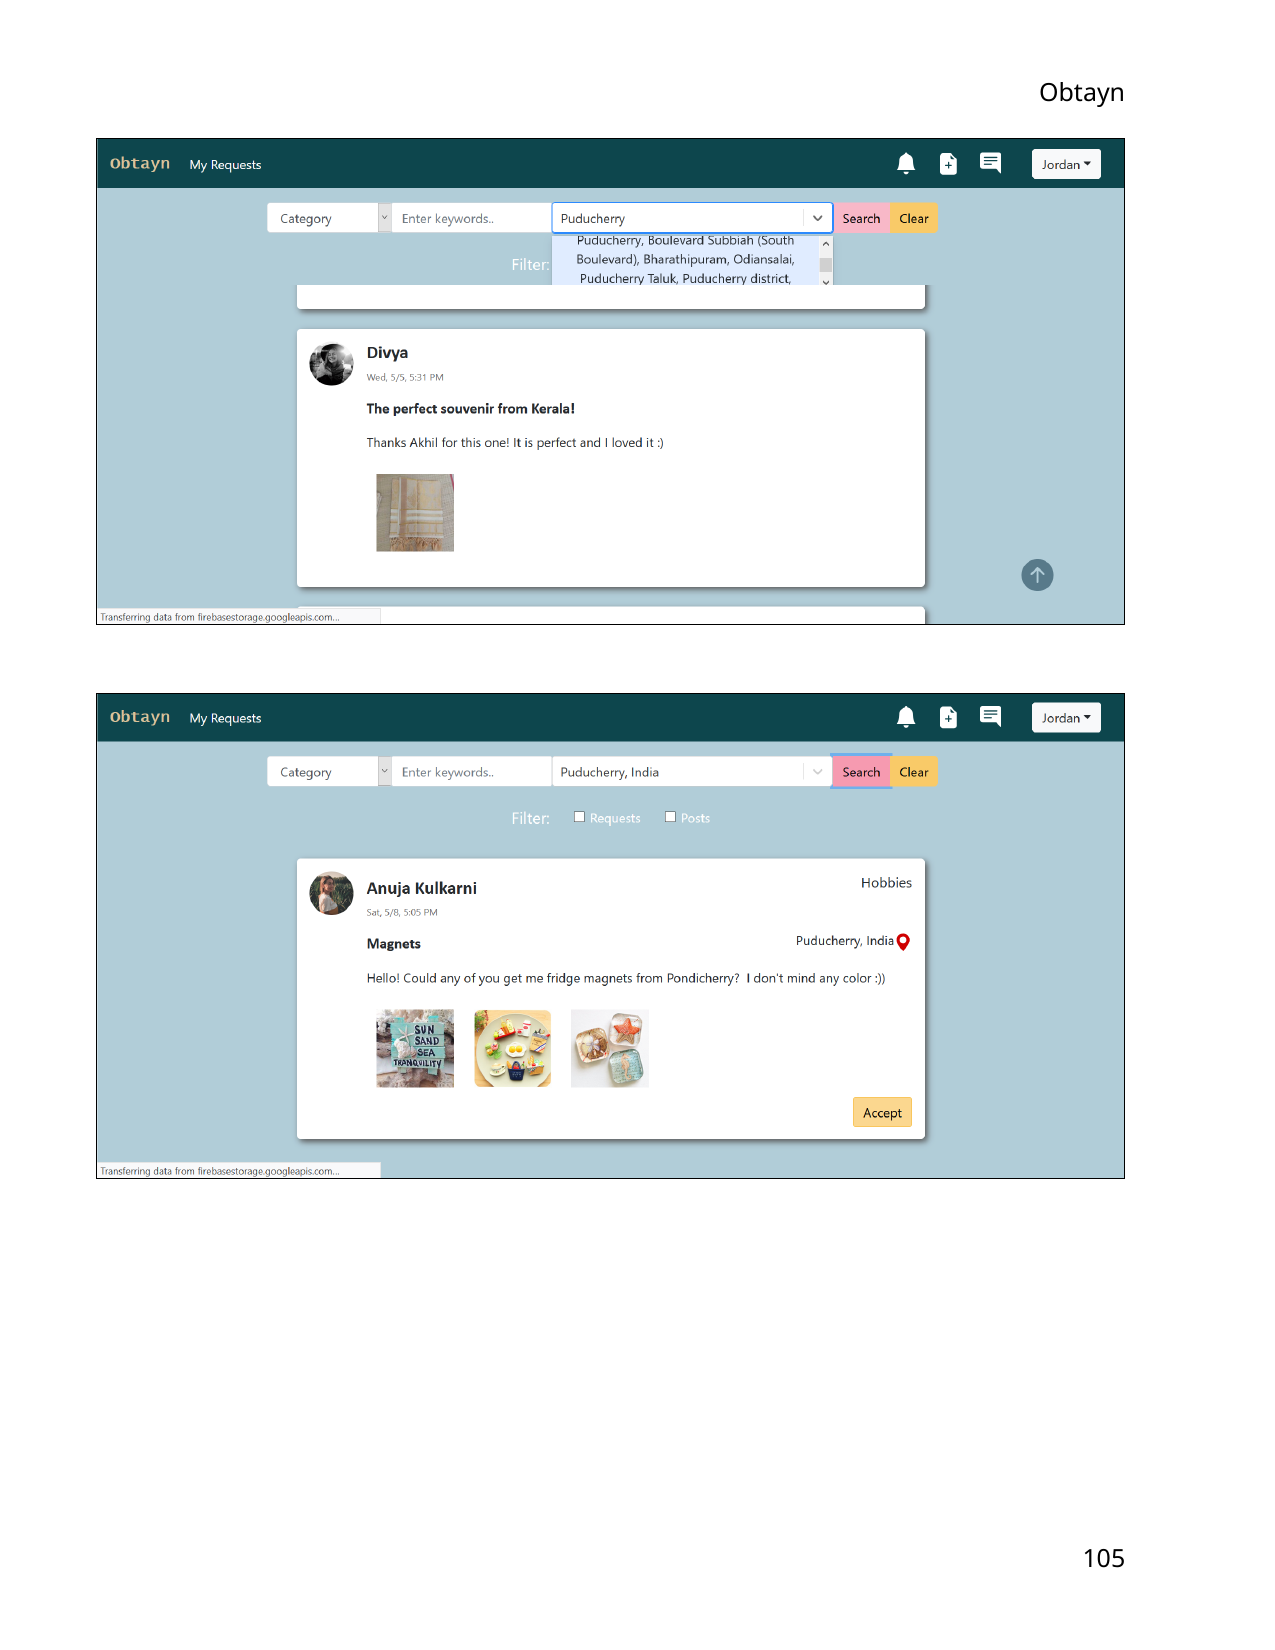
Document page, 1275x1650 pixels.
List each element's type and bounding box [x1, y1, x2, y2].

picture [97, 694, 1124, 1178]
picture [97, 139, 1124, 624]
